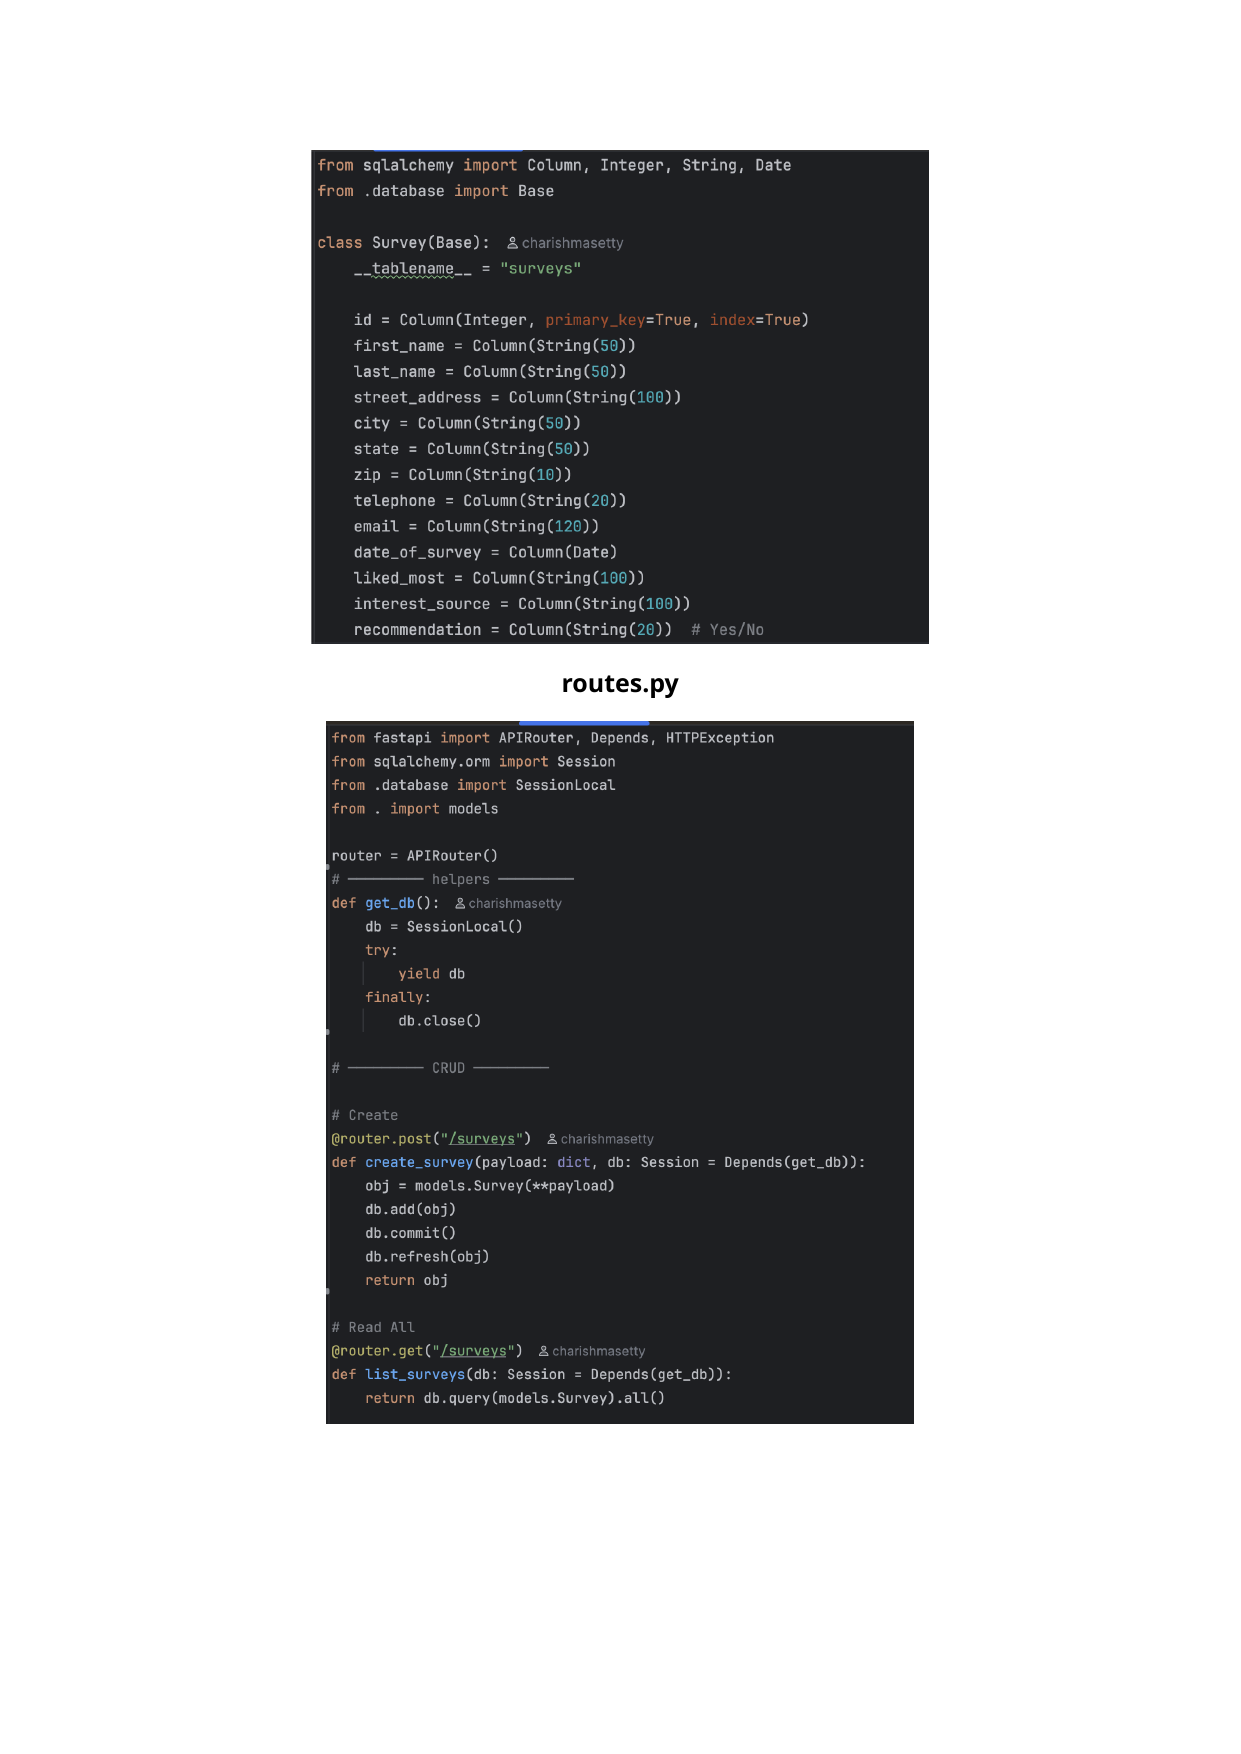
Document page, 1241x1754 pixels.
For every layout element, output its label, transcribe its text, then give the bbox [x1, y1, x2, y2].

picture [311, 150, 929, 644]
text routes.py [150, 665, 1090, 699]
picture [326, 721, 914, 1424]
